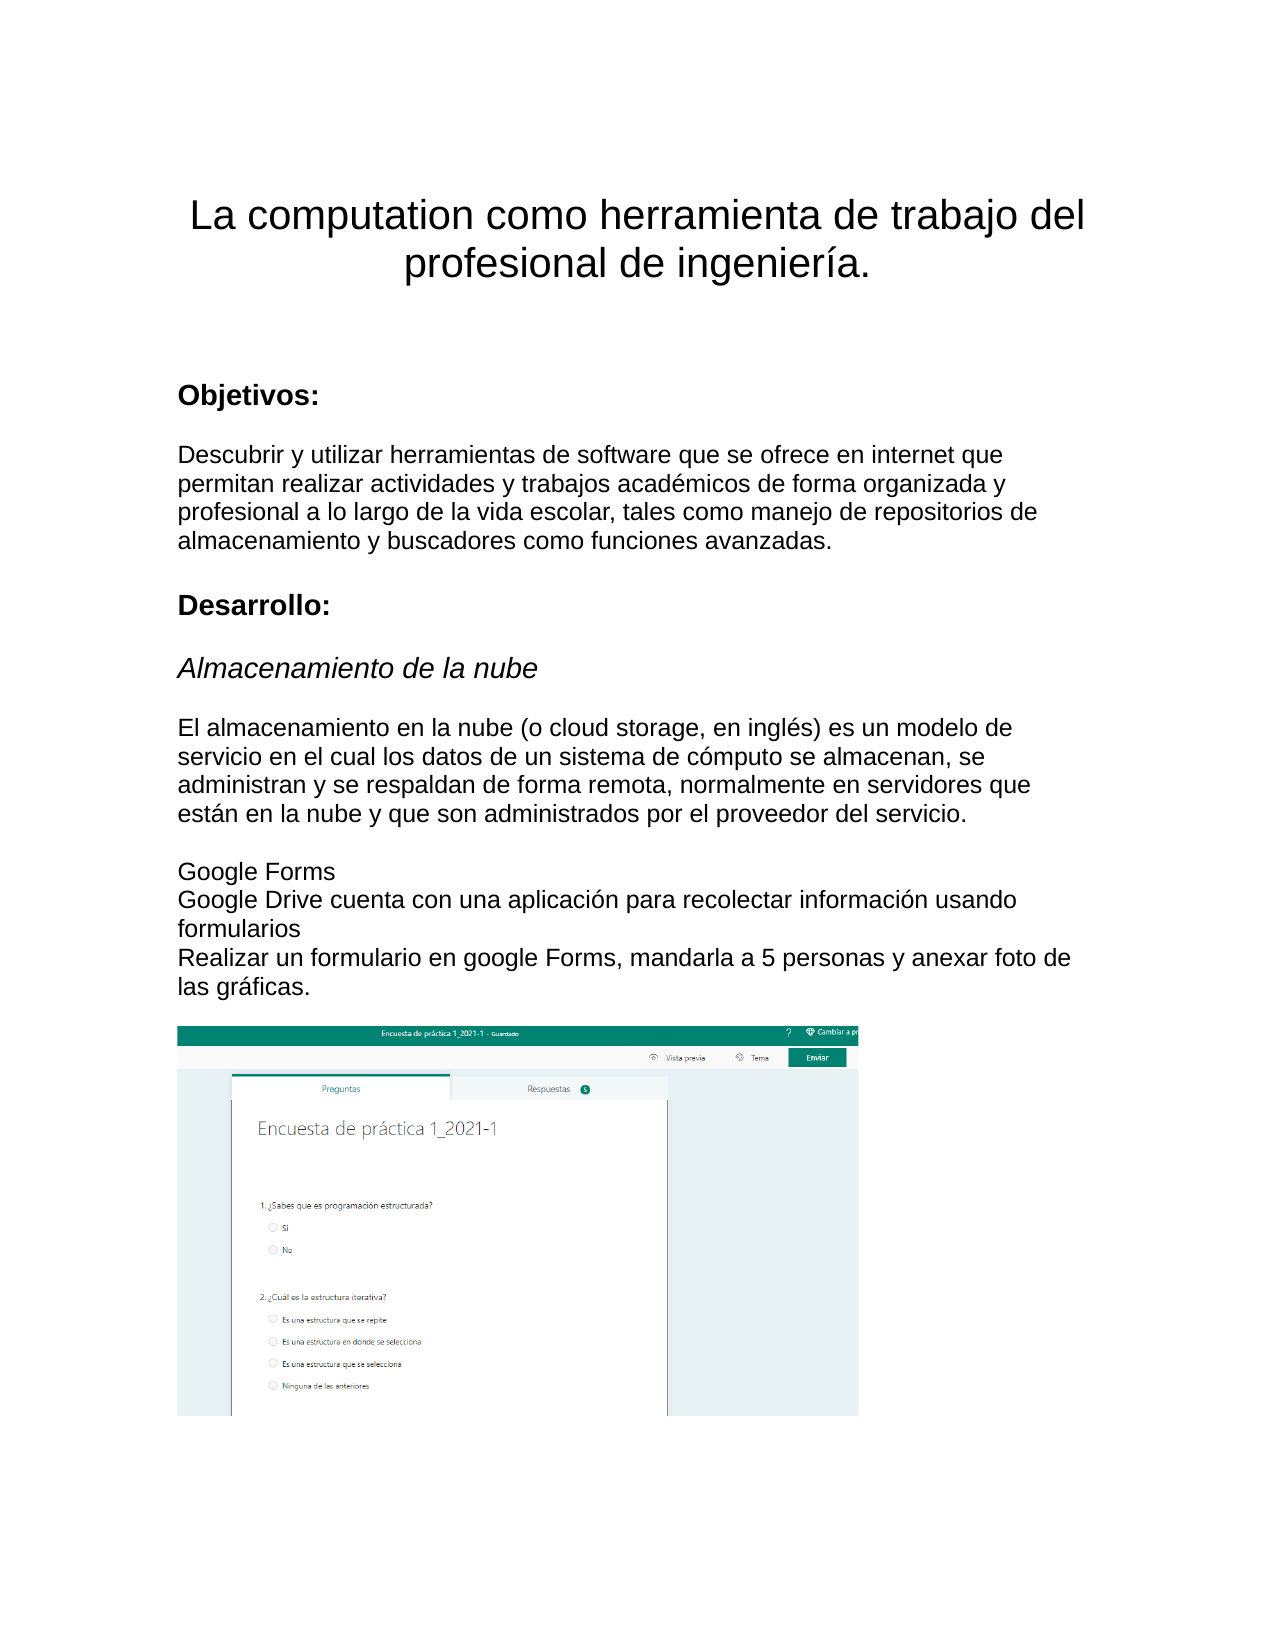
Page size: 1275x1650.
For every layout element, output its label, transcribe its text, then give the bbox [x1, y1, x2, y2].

text Realizar un formulario en google Forms, mandarla a 5 personas y anexar foto de las gráficas. [177, 943, 1098, 1001]
text Almacenamiento de la nube [177, 651, 1098, 684]
text Google Forms [177, 857, 1098, 886]
text El almacenamiento en la nube (o cloud storage, en inglés) es un modelo de servicio en el cual los datos de un sistema de cómputo se almacenan, se administran y se respaldan de forma remota, normalmente en servidores que están en la nube y que son administrados por el proveedor del servicio. [177, 713, 1098, 828]
text Desarrollo: [177, 588, 1098, 622]
text La computation como herramienta de trabajo del profesional de ingeniería. [177, 191, 1098, 287]
text Objetivos: [177, 378, 1098, 411]
picture [177, 1026, 859, 1416]
text Google Drive cuenta con una aplicación para recolectar información usando formularios [177, 886, 1098, 943]
text Descubrir y utilizar herramientas de software que se ofrece en internet que permitan realizar actividades y trabajos académicos de forma organizada y profesional a lo largo de la vida escolar, tales como manejo de repositorios de almacenamiento y buscadores como funciones avanzadas. [177, 440, 1098, 555]
